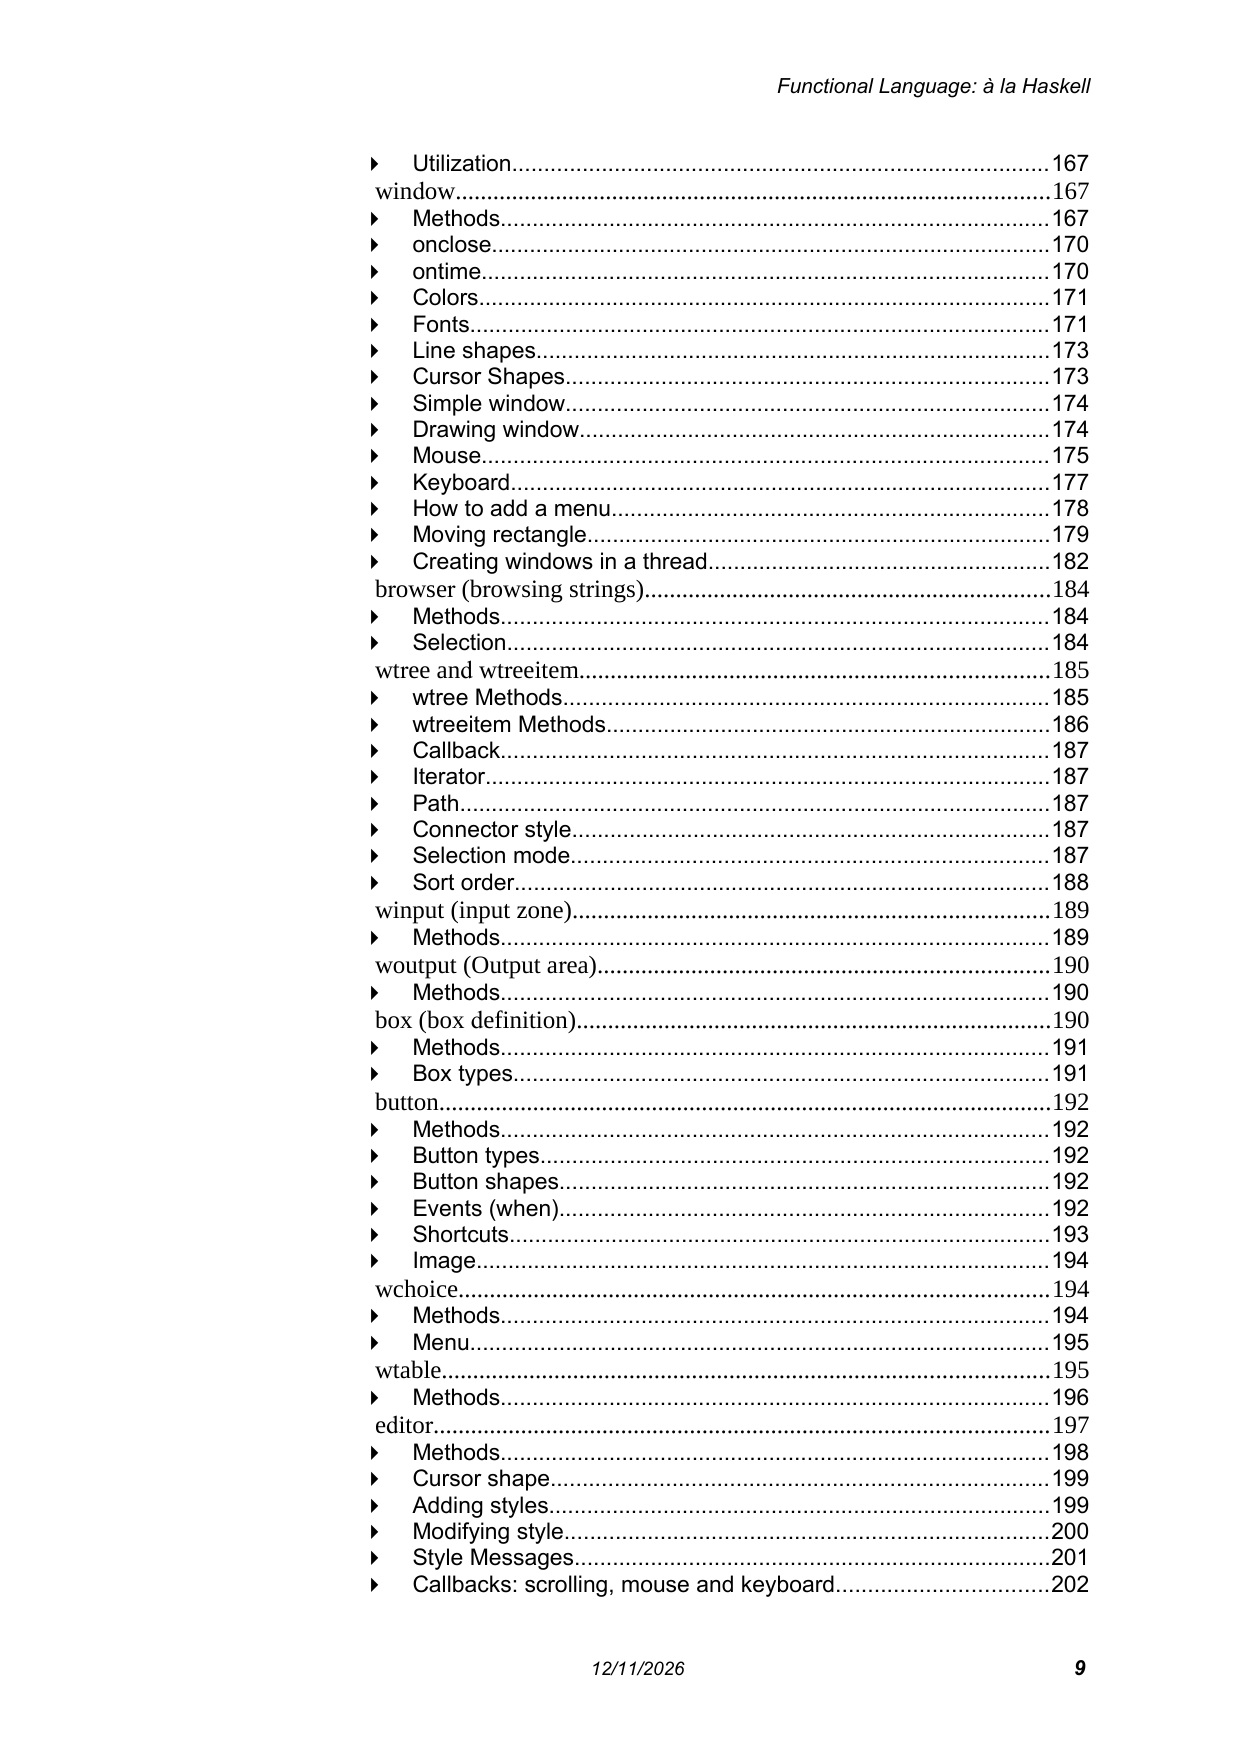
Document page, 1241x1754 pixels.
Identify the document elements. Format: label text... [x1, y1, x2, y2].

text  Methods 167 [362, 205, 1090, 231]
text window 167 [375, 176, 1090, 205]
text  Button shapes 192 [362, 1168, 1090, 1194]
text  Fonts 171 [362, 311, 1090, 337]
text  Drawing window 174 [362, 416, 1090, 442]
text  Connector style 187 [362, 816, 1090, 842]
text  Adding styles 199 [362, 1492, 1090, 1518]
text  Methods 192 [362, 1116, 1090, 1142]
text wtable 195 [375, 1355, 1090, 1384]
text  Selection mode 187 [362, 842, 1090, 869]
text  Image 194 [362, 1247, 1090, 1274]
text wchoice 194 [375, 1274, 1090, 1302]
text wtree and wtreeitem 185 [375, 656, 1090, 684]
text  Sort order 188 [362, 869, 1090, 895]
text  Moving rectangle 179 [362, 521, 1090, 548]
text box (box definition) 190 [375, 1005, 1090, 1034]
text  Mouse 175 [362, 442, 1090, 469]
text  Methods 196 [362, 1384, 1090, 1410]
text  Methods 194 [362, 1302, 1090, 1329]
text  Methods 189 [362, 924, 1090, 950]
text  Callbacks: scrolling, mouse and keyboard 202 [362, 1571, 1090, 1597]
text  Path 187 [362, 790, 1090, 816]
text  Callback 187 [362, 737, 1090, 763]
text browser (browsing strings) 184 [375, 574, 1090, 603]
text  Creating windows in a thread 182 [362, 548, 1090, 574]
text  Keyboard 177 [362, 469, 1090, 495]
text  Button types 192 [362, 1142, 1090, 1168]
text  Iterator 187 [362, 763, 1090, 790]
text winput (input zone) 189 [375, 895, 1090, 924]
text  Methods 190 [362, 979, 1090, 1005]
text  Methods 184 [362, 603, 1090, 629]
text  Cursor shape 199 [362, 1465, 1090, 1492]
text  Modifying style 200 [362, 1518, 1090, 1544]
text  Simple window 174 [362, 389, 1090, 416]
text  Style Messages 201 [362, 1544, 1090, 1571]
text  Selection 184 [362, 629, 1090, 656]
text button 192 [375, 1087, 1090, 1116]
text  Shortcuts 193 [362, 1221, 1090, 1247]
text  wtree Methods 185 [362, 684, 1090, 711]
text  Box types 191 [362, 1060, 1090, 1087]
text  wtreeitem Methods 186 [362, 711, 1090, 737]
text  onclose 170 [362, 231, 1090, 258]
text  Events (when) 192 [362, 1194, 1090, 1221]
text  Menu 195 [362, 1329, 1090, 1355]
text  Line shapes 173 [362, 337, 1090, 363]
text  Utilization 167 [362, 150, 1090, 176]
text  Methods 191 [362, 1034, 1090, 1060]
text  Cursor Shapes 173 [362, 363, 1090, 389]
text  ontime 170 [362, 258, 1090, 284]
text  How to add a menu 178 [362, 495, 1090, 521]
text woutput (Output area) 190 [375, 950, 1090, 979]
text editor 197 [375, 1410, 1090, 1439]
text  Methods 198 [362, 1439, 1090, 1465]
text  Colors 171 [362, 284, 1090, 311]
